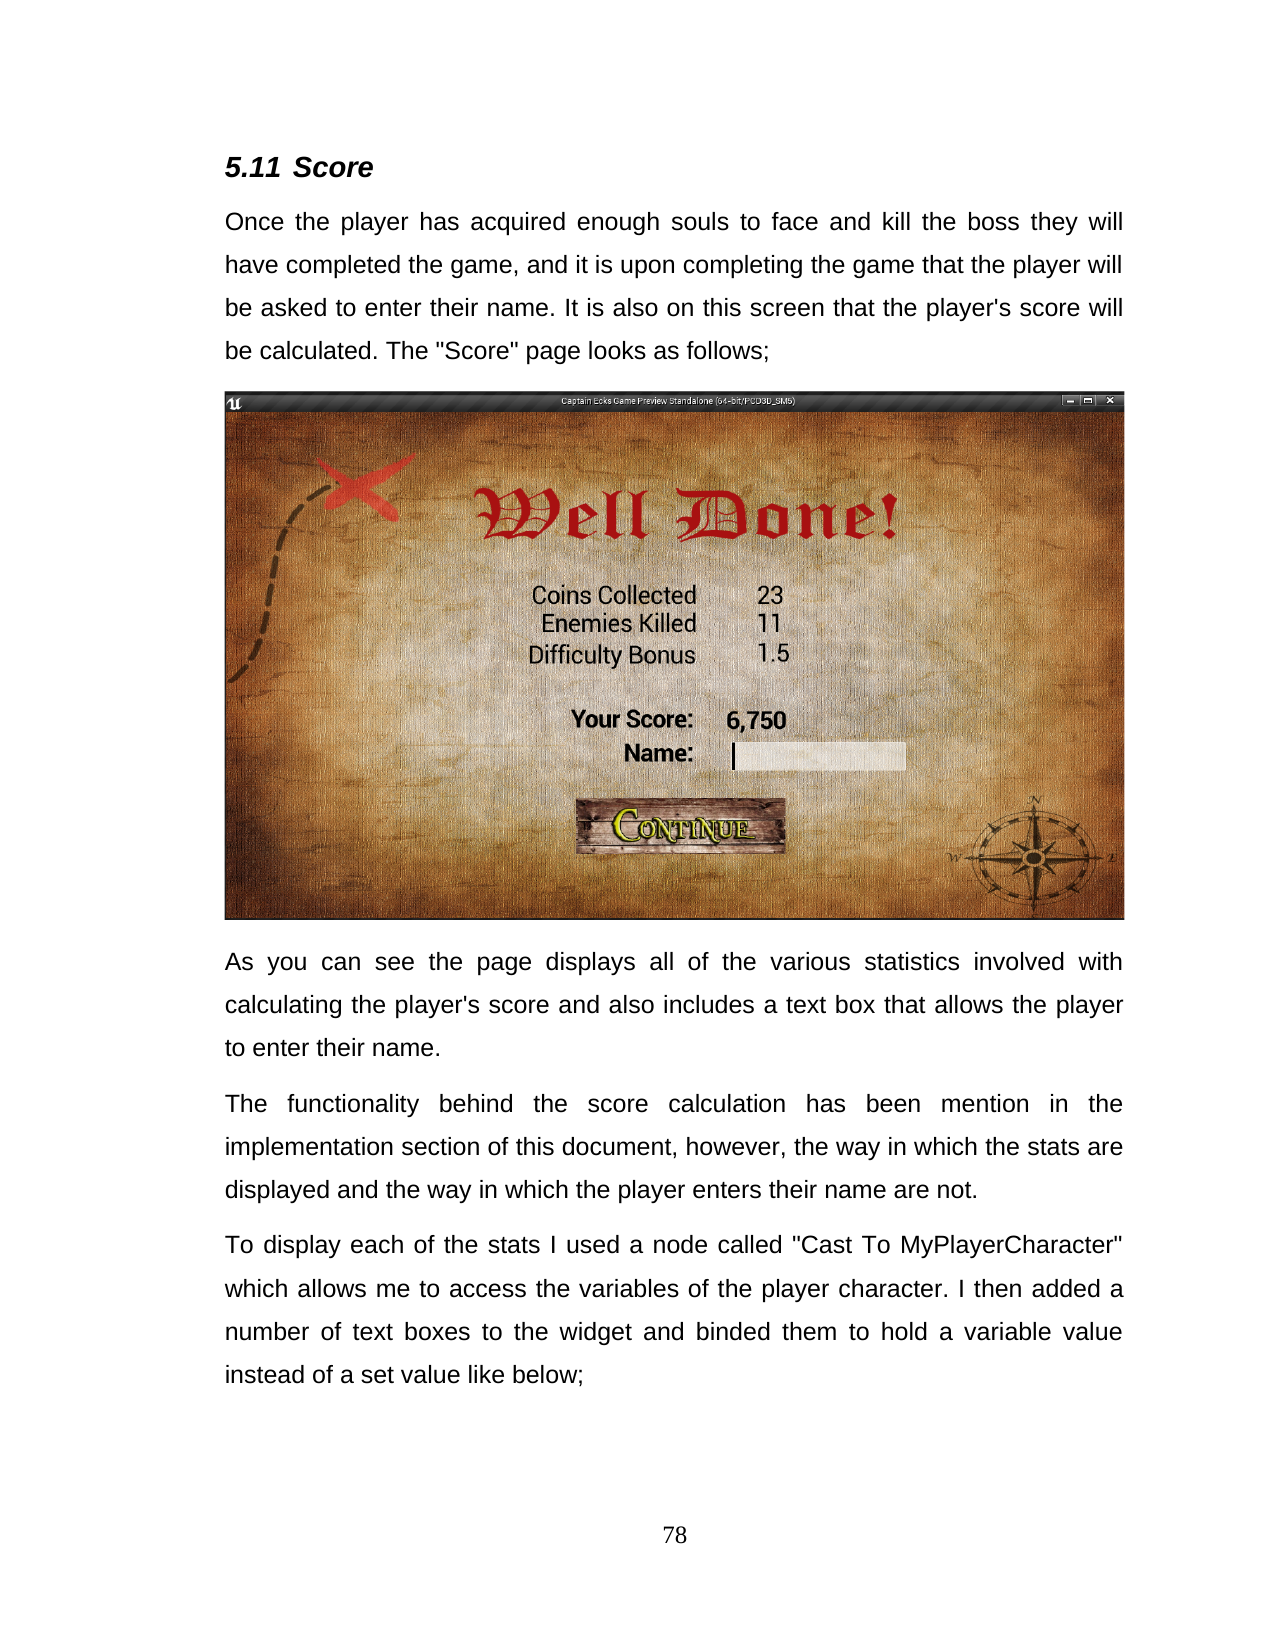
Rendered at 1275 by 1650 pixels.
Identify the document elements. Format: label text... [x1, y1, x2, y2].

text The functionality behind the score calculation has been mention in the implementation section of this document, however, the way in which the stats are displayed and the way in which the player enters their name are not. [224, 1089, 1125, 1204]
subtitle Score [224, 150, 1125, 183]
text As you can see the page displays all of the various statistics involved with calculating the player's score and also includes a text box that allows the player to enter their name. [224, 947, 1125, 1062]
text Once the player has acquired enough souls to face and kill the boss they will have completed the game, and it is upon completing the game that the player will be asked to enter their name. It is also on this screen that the player's score will be calculated. The "Score" page looks as follows; [224, 207, 1125, 365]
text To display each of the stats I used a node called "Cast To MyPlayerCharacter" which allows me to access the variables of the player character. I then added a number of text boxes to the widget and binded them to hold a variable value instead of a set value like below; [224, 1231, 1125, 1389]
picture [224, 391, 1125, 920]
